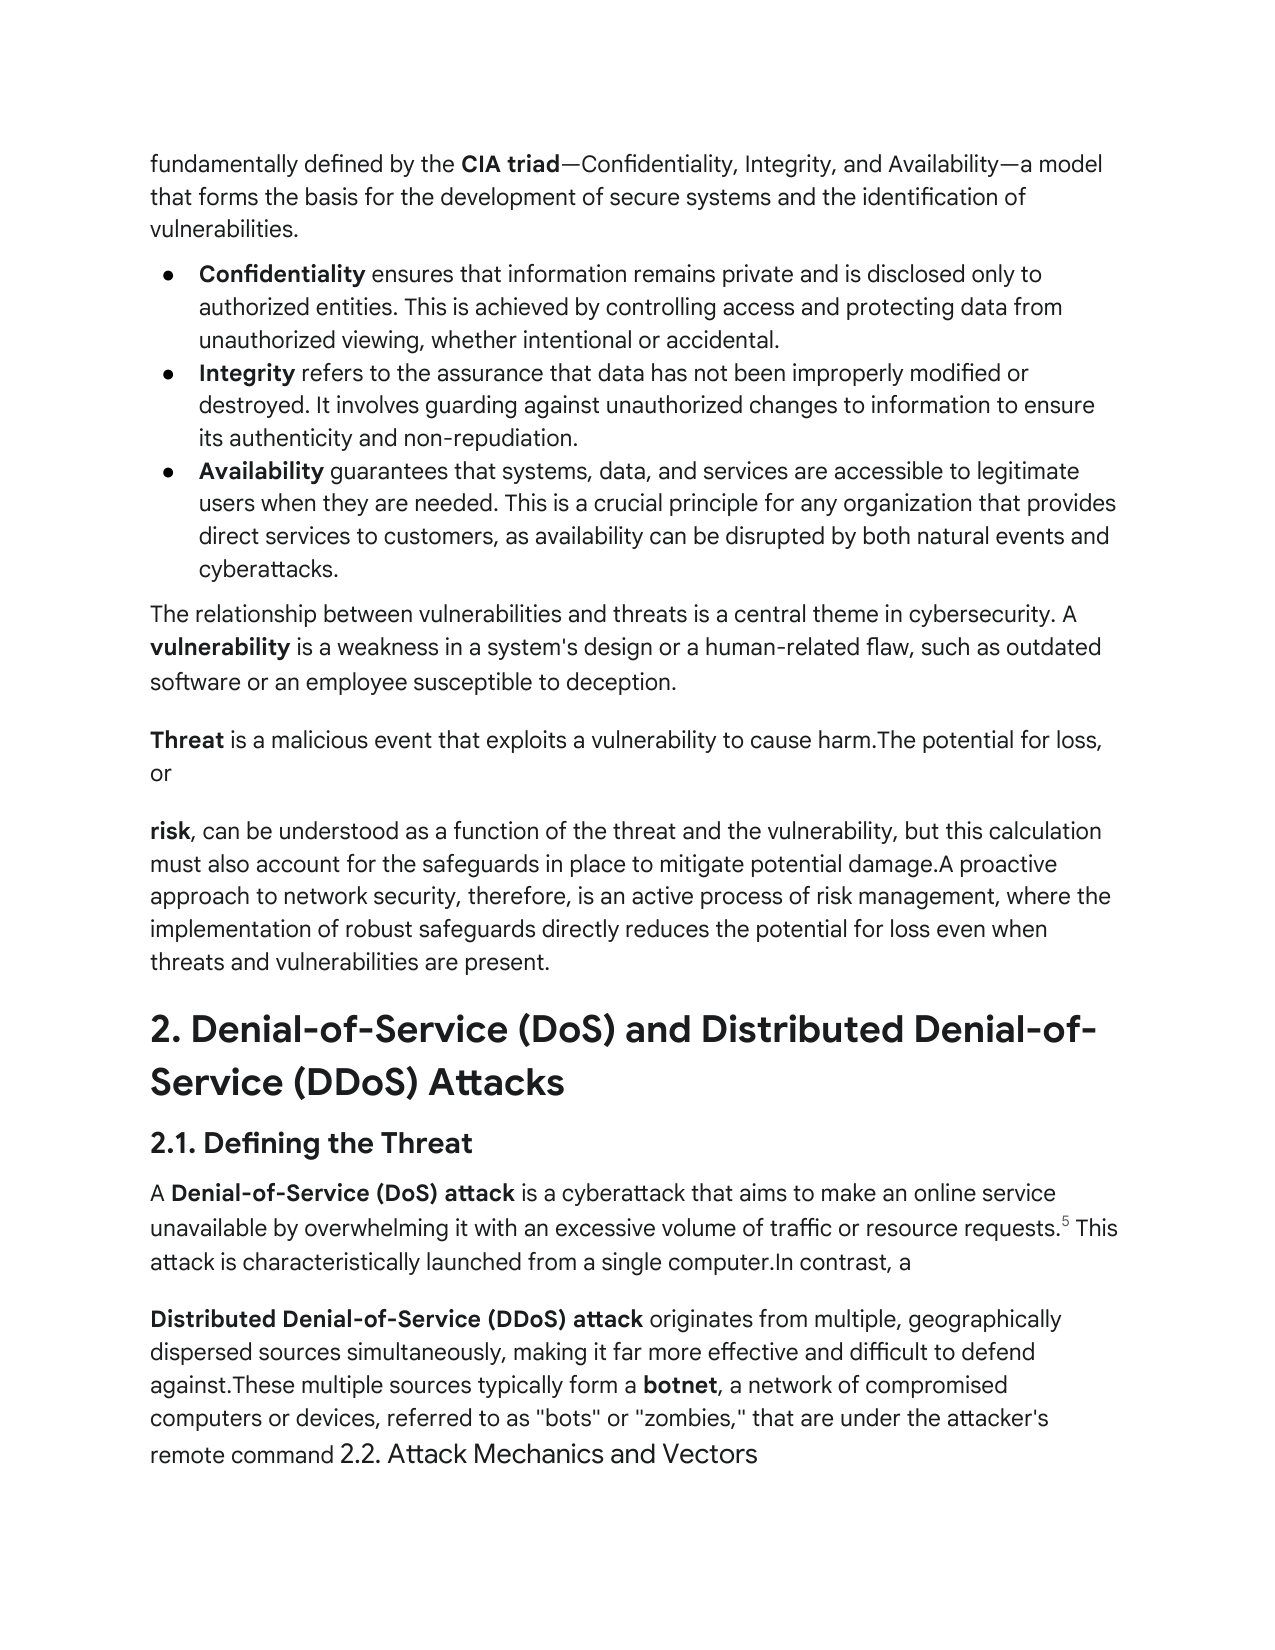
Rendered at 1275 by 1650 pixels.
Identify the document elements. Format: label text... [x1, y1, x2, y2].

list Availability guarantees that systems, data, and services are accessible to legitimate users when they are needed. This is a crucial principle for any organization that provides direct services to customers, as availability can be disrupted by both natural events and cyberattacks. [161, 457, 1125, 584]
subtitle 2.1. Defining the Threat [150, 1125, 1125, 1162]
text A Denial-of-Service (DoS) attack is a cyberattack that aims to make an online service unavailable by overwhelming it with an excessive volume of traffic or resource requests.5 This attack is characteristically launched from a single computer.In contrast, a [150, 1179, 1125, 1277]
text Threat is a malicious event that exploits a vulnerability to cause harm.The potential for loss, or [150, 727, 1125, 788]
text risk, can be understood as a function of the threat and the vulnerability, but this calculation must also account for the safeguards in place to mitigate potential damage.A proactive approach to network security, therefore, is an active process of risk management, where the implementation of robust safeguards directly reduces the potential for loss even when threats and vulnerabilities are present. [150, 817, 1125, 977]
subtitle 2. Denial-of-Service (DoS) and Distributed Denial-of-Service (DDoS) Attacks [150, 1006, 1125, 1106]
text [150, 150, 1125, 244]
list Confidentiality ensures that information remains private and is disclosed only to authorized entities. This is achieved by controlling access and protecting data from unauthorized viewing, whether intentional or accidental. [161, 261, 1125, 355]
text The relationship between vulnerabilities and threats is a central theme in cybersecurity. A vulnerability is a weakness in a system's design or a human-related flaw, such as outdated software or an employee susceptible to deception. [150, 600, 1125, 697]
list Integrity refers to the assurance that data has not been improperly modified or destroyed. It involves guarding against unauthorized changes to information to ensure its authenticity and non-repudiation. [161, 359, 1125, 453]
text Distributed Denial-of-Service (DDoS) attack originates from multiple, geographically dispersed sources simultaneously, making it far more effective and difficult to defend against.These multiple sources typically form a botnet, a network of compromised computers or devices, referred to as "bots" or "zombies," that are under the attacker's remote command 2.2. Attack Mechanics and Vectors [150, 1306, 1125, 1471]
